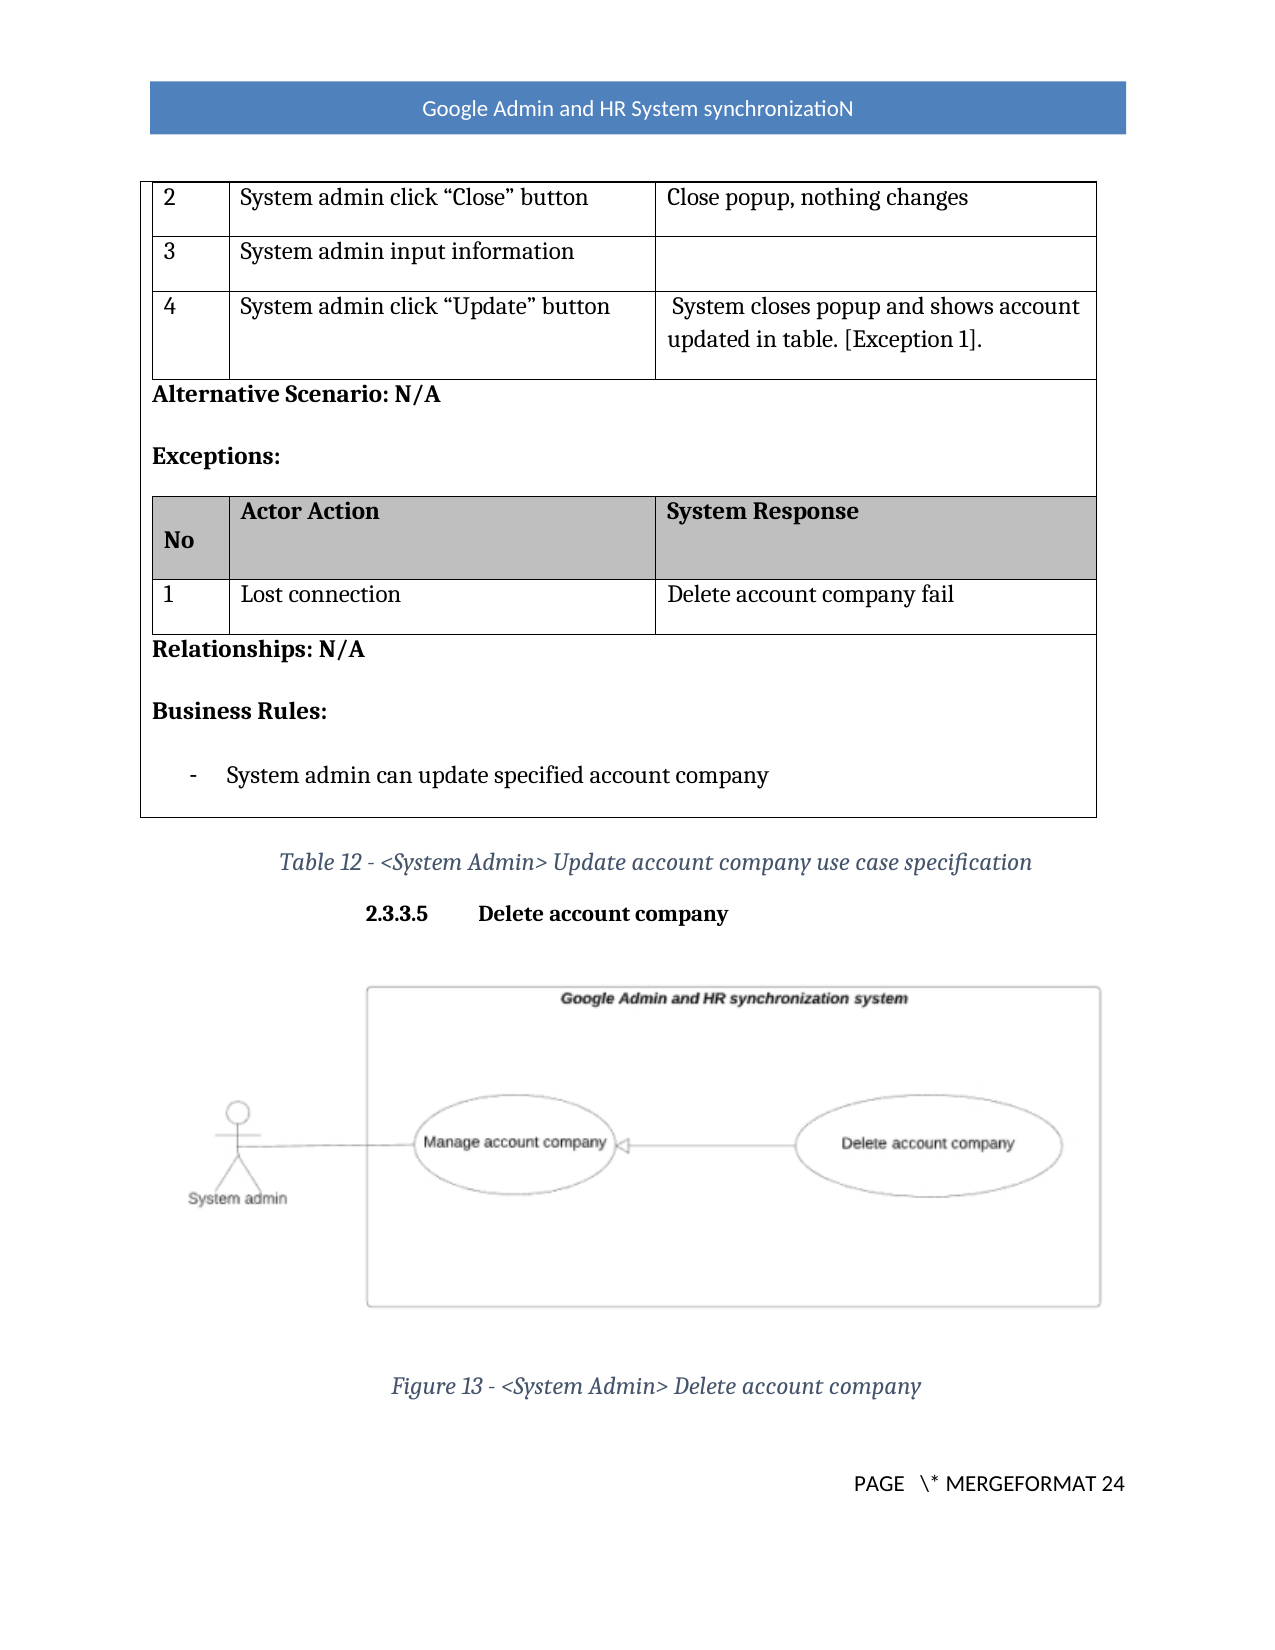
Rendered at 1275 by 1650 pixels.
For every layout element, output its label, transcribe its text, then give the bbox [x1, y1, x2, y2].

text Table 12 - <System Admin> Update account company use case specification [187, 847, 1125, 876]
picture [187, 960, 1129, 1339]
text Figure 13 - <System Admin> Delete account company [187, 1372, 1125, 1401]
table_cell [141, 182, 1096, 817]
subtitle Delete account company [366, 901, 1125, 928]
